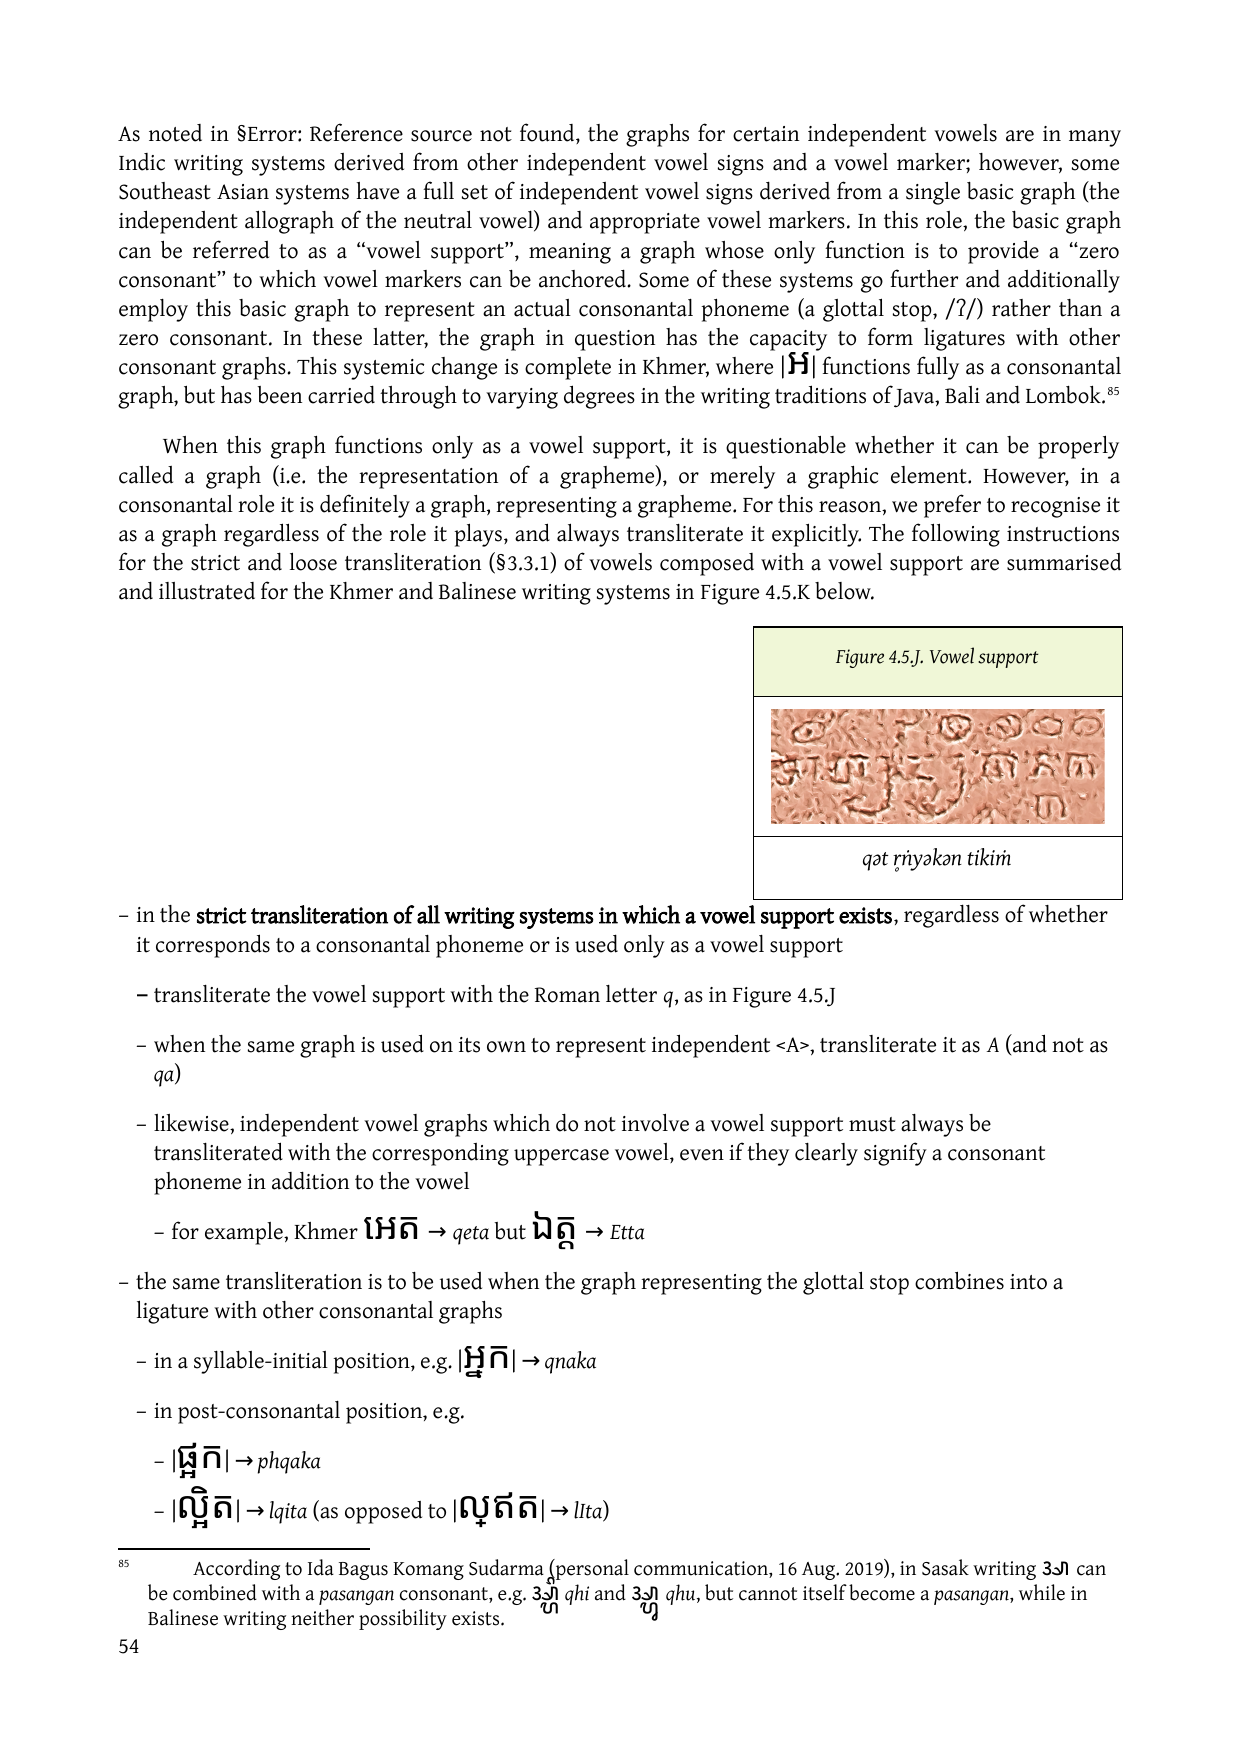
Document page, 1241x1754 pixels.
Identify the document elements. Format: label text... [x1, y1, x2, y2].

list in the strict transliteration of all writing systems in which a vowel support exists, regardless of whether it corresponds to a consonantal phoneme or is used only as a vowel support [118, 899, 1122, 958]
text When this graph functions only as a vowel support, it is questionable whether it can be properly called a graph (i.e. the representation of a grapheme), or merely a graphic element. However, in a consonantal role it is definitely a graph, representing a grapheme. For this reason, we prefer to recognise it as a graph regardless of the role it plays, and always transliterate it explicitly. The following instructions for the strict and loose transliteration (§3.1.2) of vowels composed with a vowel support are summarised and illustrated for the Khmer and Balinese writing systems in Figure 4.5.B below. [118, 431, 1122, 606]
table_cell [754, 697, 1122, 836]
list |ល្អិត| → lqita (as opposed to |ល្ឥត| → lIta) [153, 1495, 1122, 1524]
list in a syllable-initial position, e.g. |អ្នក| → qnaka [136, 1345, 1122, 1374]
table_header Figure 4.5.A. Vowel support [754, 628, 1122, 696]
list likewise, independent vowel graphs which do not involve a vowel support must always be transliterated with the corresponding uppercase vowel, even if they clearly signify a consonant phoneme in addition to the vowel [136, 1108, 1122, 1195]
table_cell qət r̥ṅyəkən tikiṁ [754, 837, 1122, 898]
list in post-consonantal position, e.g. [136, 1395, 1122, 1424]
picture [771, 709, 1105, 824]
list the same transliteration is to be used when the graph representing the glottal stop combines into a ligature with other consonantal graphs [118, 1266, 1122, 1324]
list for example, Khmer អេត → qeta but ឯត្ត → Etta [153, 1216, 1122, 1245]
list transliterate the vowel support with the Roman letter q, as in Figure 4.5.A [136, 979, 1122, 1008]
list when the same graph is used on its own to represent independent <A>, transliterate it as A (and not as qa) [136, 1029, 1122, 1087]
list |ផ្អក| → phqaka [153, 1445, 1122, 1474]
